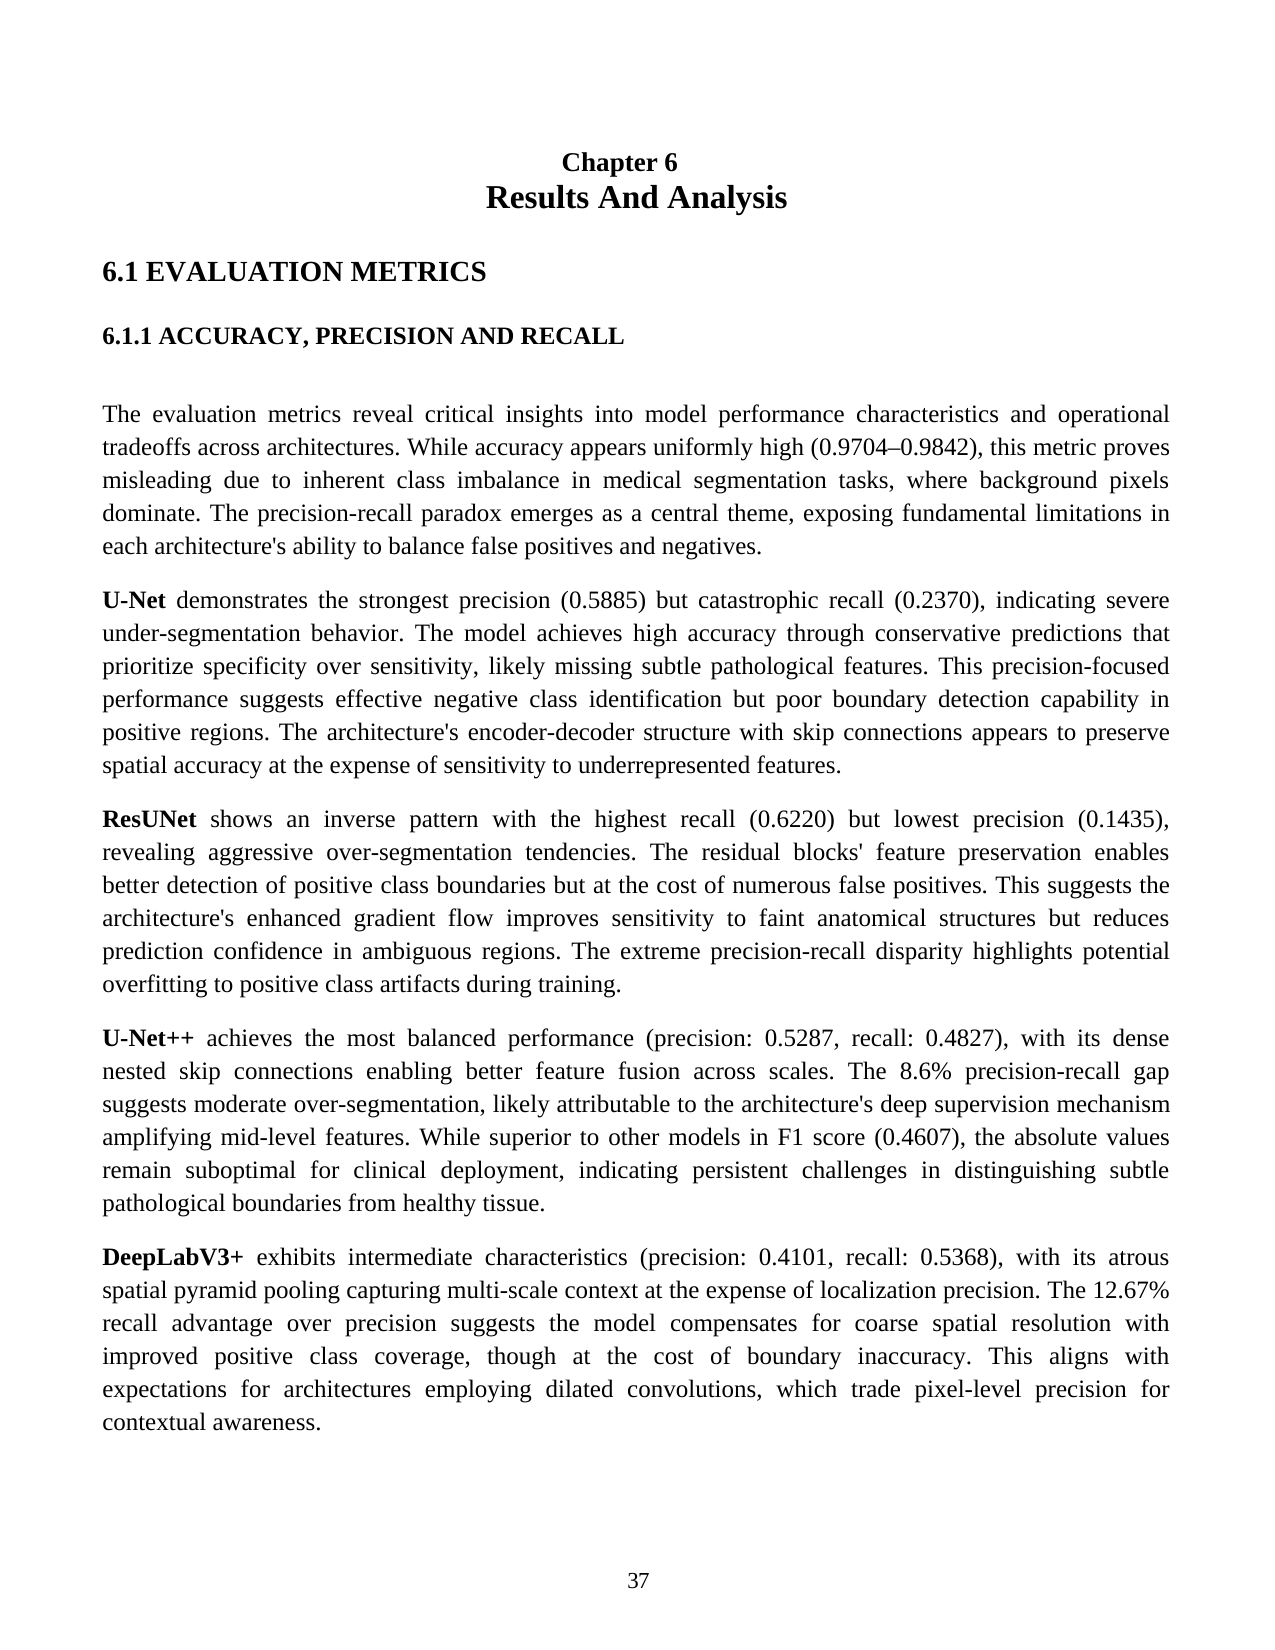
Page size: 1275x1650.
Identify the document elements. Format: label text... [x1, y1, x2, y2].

text Results And Analysis [75, 177, 1198, 216]
text The evaluation metrics reveal critical insights into model performance characteristics and operational tradeoffs across architectures. While accuracy appears uniformly high (0.9704–0.9842), this metric proves misleading due to inherent class imbalance in medical segmentation tasks, where background pixels dominate. The precision-recall paradox emerges as a central theme, exposing fundamental limitations in each architecture's ability to balance false positives and negatives. [102, 399, 1171, 560]
text U-Net++ achieves the most balanced performance (precision: 0.5287, recall: 0.4827), with its dense nested skip connections enabling better feature fusion across scales. The 8.6% precision-recall gap suggests moderate over-segmentation, likely attributable to the architecture's deep supervision mechanism amplifying mid-level features. While superior to other models in F1 score (0.4607), the absolute values remain suboptimal for clinical deployment, indicating persistent challenges in distinguishing subtle pathological boundaries from healthy tissue. [102, 1023, 1171, 1217]
list ACCURACY, PRECISION AND RECALL [102, 321, 1237, 350]
text ResUNet shows an inverse pattern with the highest recall (0.6220) but lowest precision (0.1435), revealing aggressive over-segmentation tendencies. The residual blocks' feature preservation enables better detection of positive class boundaries but at the cost of numerous false positives. This suggests the architecture's enhanced gradient flow improves sensitivity to faint anatomical structures but reduces prediction confidence in ambiguous regions. The extreme precision-recall disparity highlights potential overfitting to positive class artifacts during training. [102, 804, 1171, 998]
text Chapter 6 [121, 146, 1118, 177]
text DeepLabV3+ exhibits intermediate characteristics (precision: 0.4101, recall: 0.5368), with its atrous spatial pyramid pooling capturing multi-scale context at the expense of localization precision. The 12.67% recall advantage over precision suggests the model compensates for coarse spatial resolution with improved positive class coverage, though at the cost of boundary inaccuracy. This aligns with expectations for architectures employing dilated convolutions, which trade pixel-level precision for contextual awareness. [102, 1242, 1171, 1436]
text U-Net demonstrates the strongest precision (0.5885) but catastrophic recall (0.2370), indicating severe under-segmentation behavior. The model achieves high accuracy through conservative predictions that prioritize specificity over sensitivity, likely missing subtle pathological features. This precision-focused performance suggests effective negative class identification but poor boundary detection capability in positive regions. The architecture's encoder-decoder structure with skip connections appears to preserve spatial accuracy at the expense of sensitivity to underrepresented features. [102, 585, 1171, 779]
list EVALUATION METRICS [102, 254, 1237, 287]
